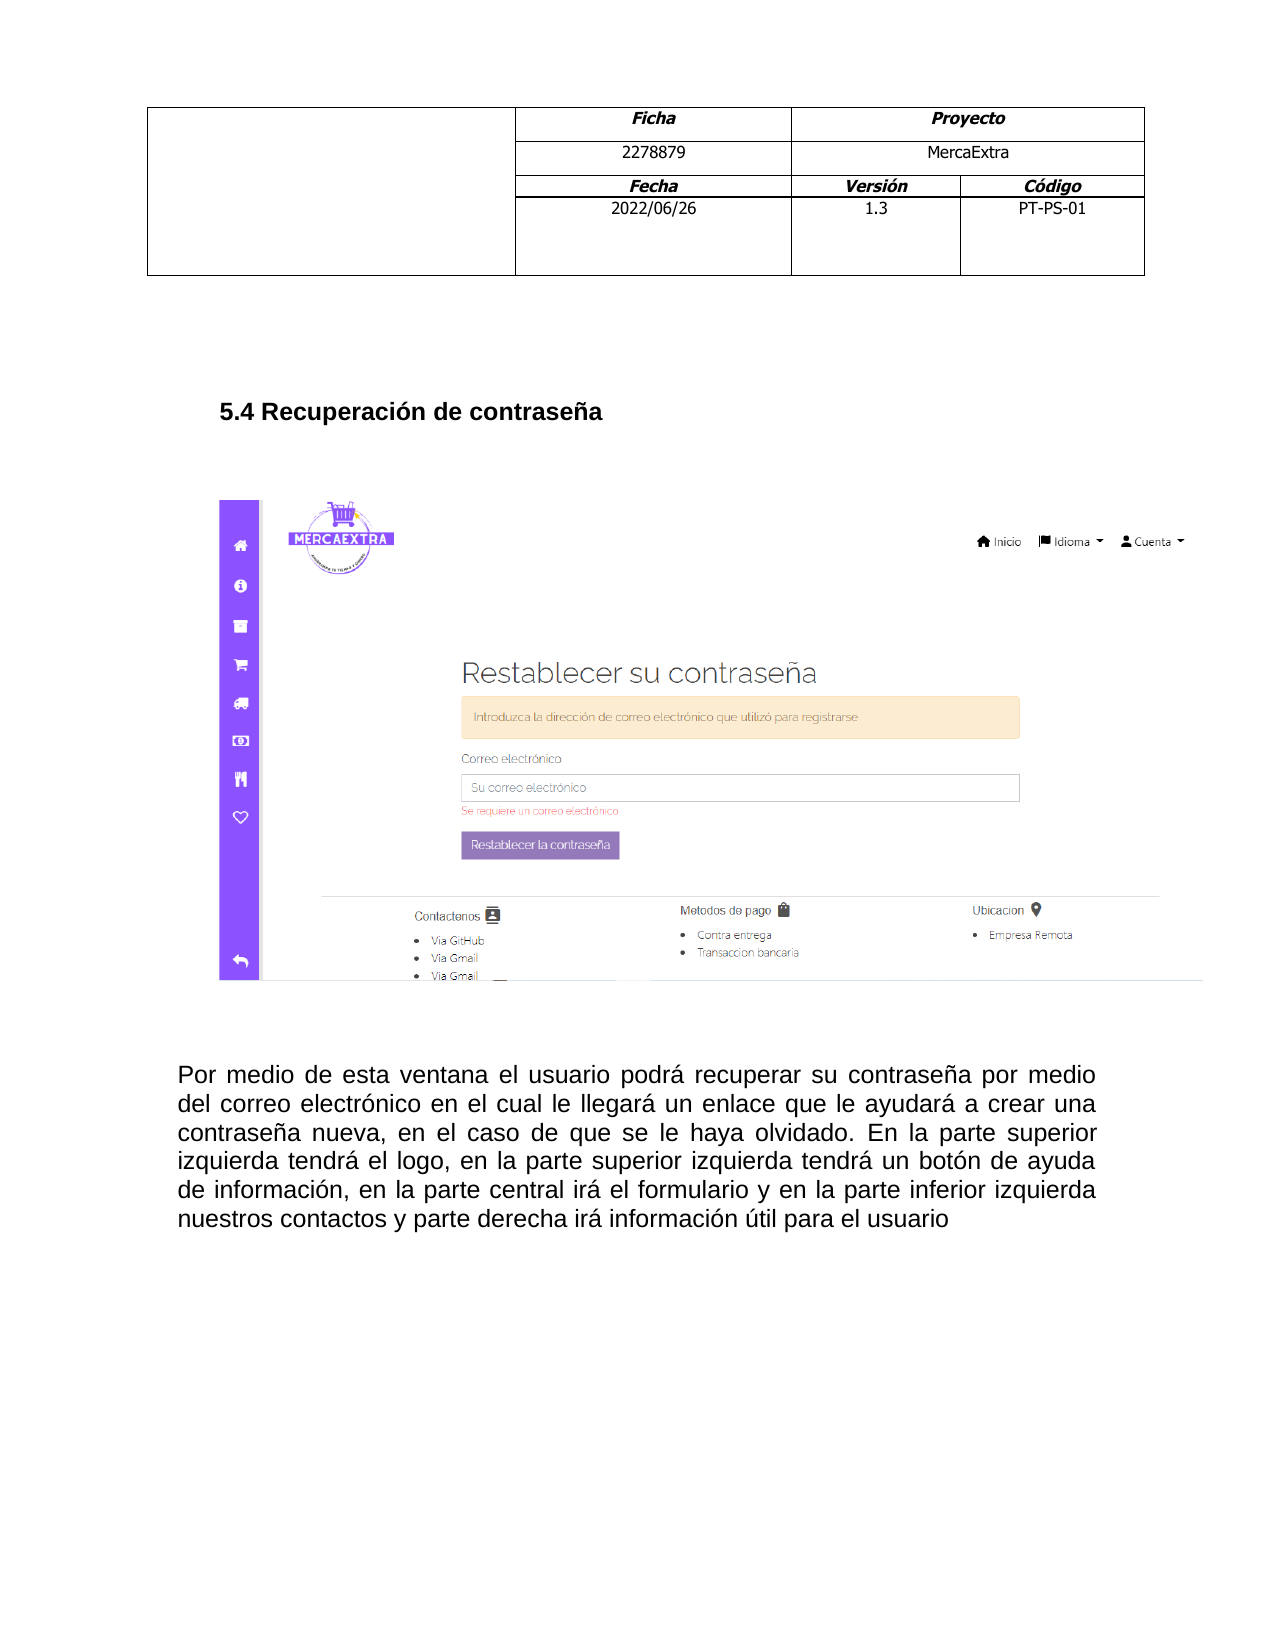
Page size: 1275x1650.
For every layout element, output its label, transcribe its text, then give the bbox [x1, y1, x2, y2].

subtitle 5.4 Recuperación de contraseña [219, 397, 1098, 426]
text Por medio de esta ventana el usuario podrá recuperar su contraseña por medio del correo electrónico en el cual le llegará un enlace que le ayudará a crear una contraseña nueva, en el caso de que se le haya olvidado. En la parte superior izquierda tendrá el logo, en la parte superior izquierda tendrá un botón de ayuda de información, en la parte central irá el formulario y en la parte inferior izquierda nuestros contactos y parte derecha irá información útil para el usuario [177, 1060, 1098, 1232]
picture [219, 500, 1203, 981]
